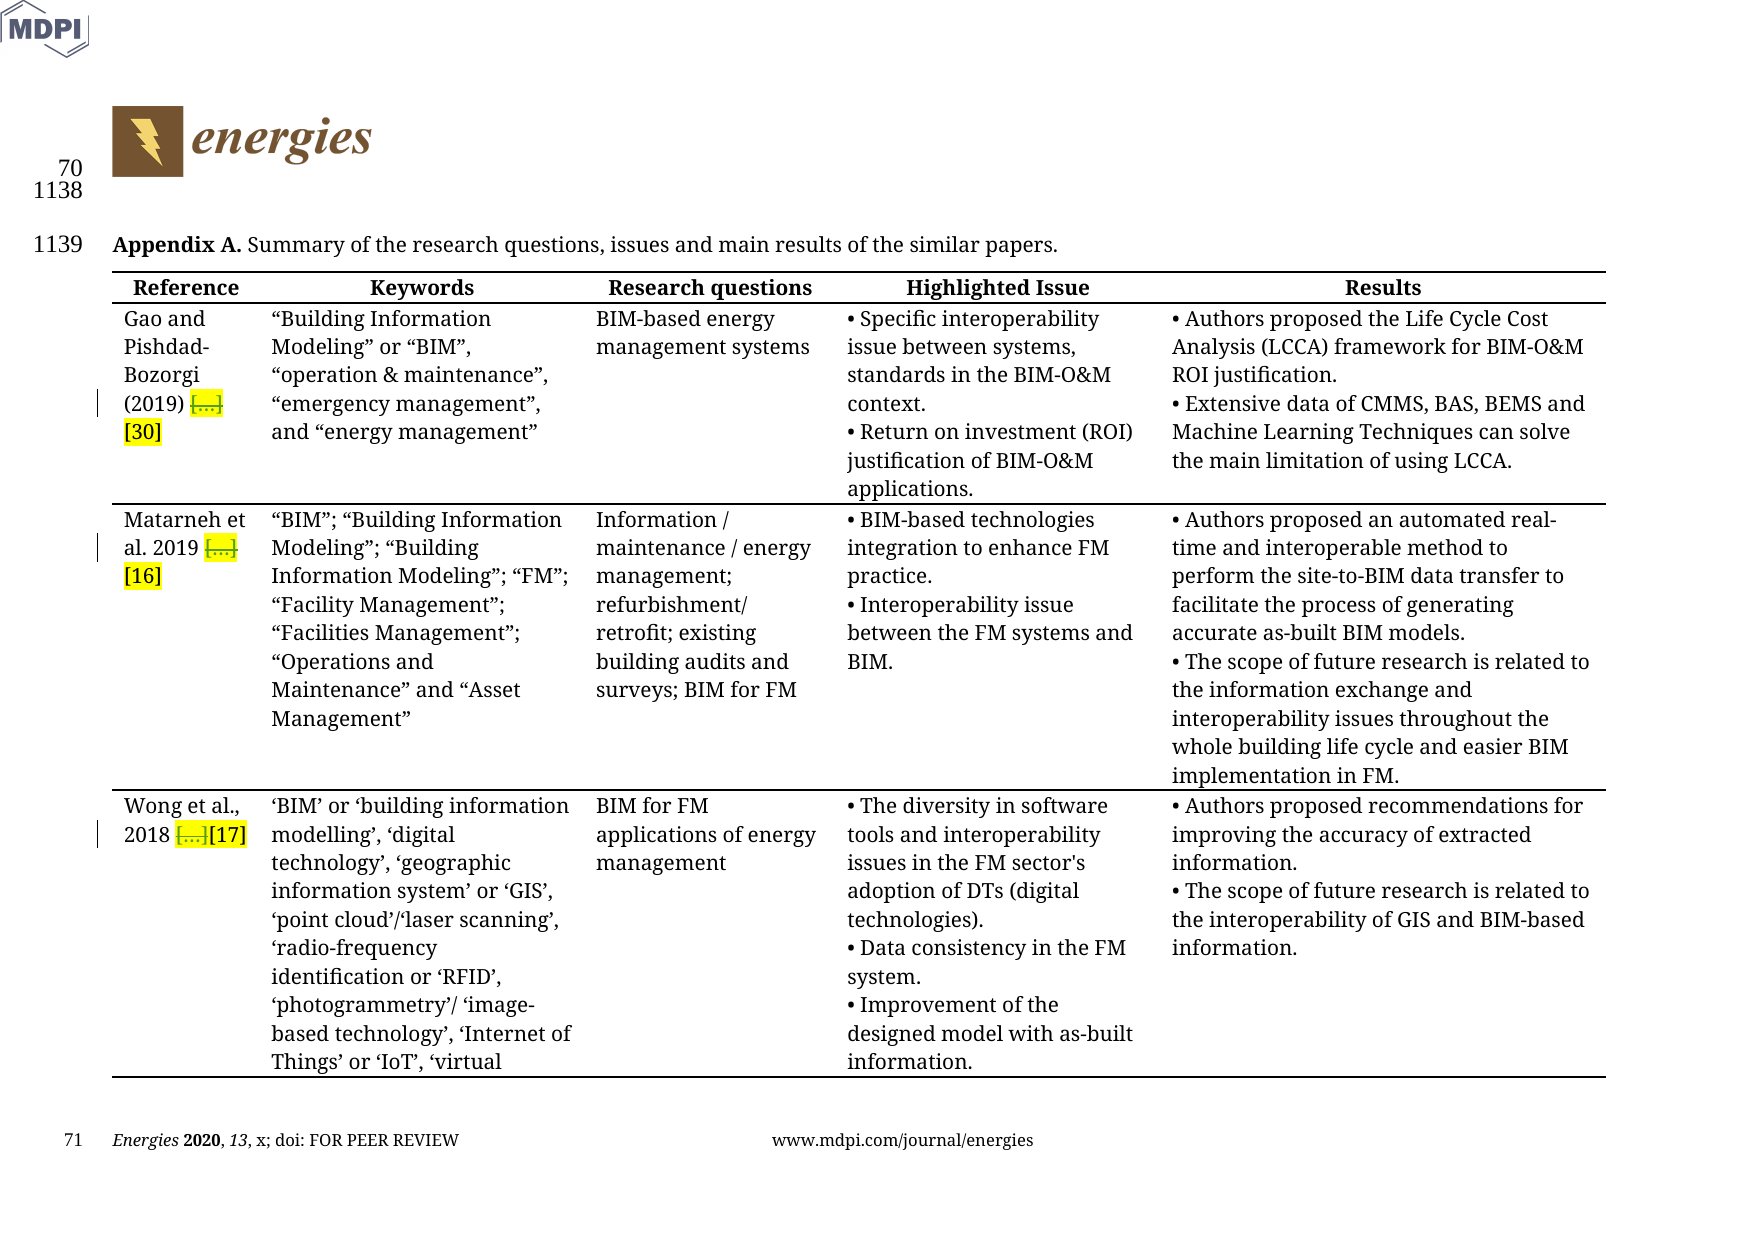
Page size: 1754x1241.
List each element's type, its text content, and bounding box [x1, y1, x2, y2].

table_cell • Specific interoperability issue between systems, standards in the BIM-O&M context. • Return on investment (ROI) justification of BIM-O&M applications. [836, 304, 1161, 503]
table_cell • Authors proposed the Life Cycle Cost Analysis (LCCA) framework for BIM-O&M ROI justification. • Extensive data of CMMS, BAS, BEMS and Machine Learning Techniques can solve the main limitation of using LCCA. [1161, 304, 1606, 503]
table_header Keywords [260, 273, 584, 302]
table_cell Matarneh et al. 2019 [16] [112, 505, 260, 789]
picture [112, 106, 389, 177]
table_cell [260, 791, 584, 1076]
table_cell BIM-based energy management systems [585, 304, 836, 503]
table_cell • BIM-based technologies integration to enhance FM practice. • Interoperability issue between the FM systems and BIM. [836, 505, 1161, 789]
table_header Research questions [585, 273, 836, 302]
text Appendix A. Summary of the research questions, issues and main results of the similar papers. [112, 230, 1606, 258]
table_cell • Authors proposed an automated real-time and interoperable method to perform the site-to-BIM data transfer to facilitate the process of generating accurate as-built BIM models. • The scope of future research is related to the information exchange and interoperability issues throughout the whole building life cycle and easier BIM implementation in FM. [1161, 505, 1606, 789]
table_header Results [1161, 273, 1606, 302]
table_cell “BIM”; “Building Information Modeling”; “Building Information Modeling”; “FM”; “Facility Management”; “Facilities Management”; “Operations and Maintenance” and “Asset Management” [260, 505, 584, 789]
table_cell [112, 791, 260, 1076]
table_header Highlighted Issue [836, 273, 1161, 302]
picture [0, 0, 89, 58]
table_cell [836, 791, 1161, 1076]
table_cell Information / maintenance / energy management; refurbishment/ retrofit; existing building audits and surveys; BIM for FM [585, 505, 836, 789]
table_cell Gao and Pishdad- Bozorgi (2019) [30] [112, 304, 260, 503]
table_cell “Building Information Modeling” or “BIM”, “operation & maintenance”, “emergency management”, and “energy management” [260, 304, 584, 503]
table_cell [1161, 791, 1606, 1076]
table_header Reference [112, 273, 260, 302]
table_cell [585, 791, 836, 1076]
